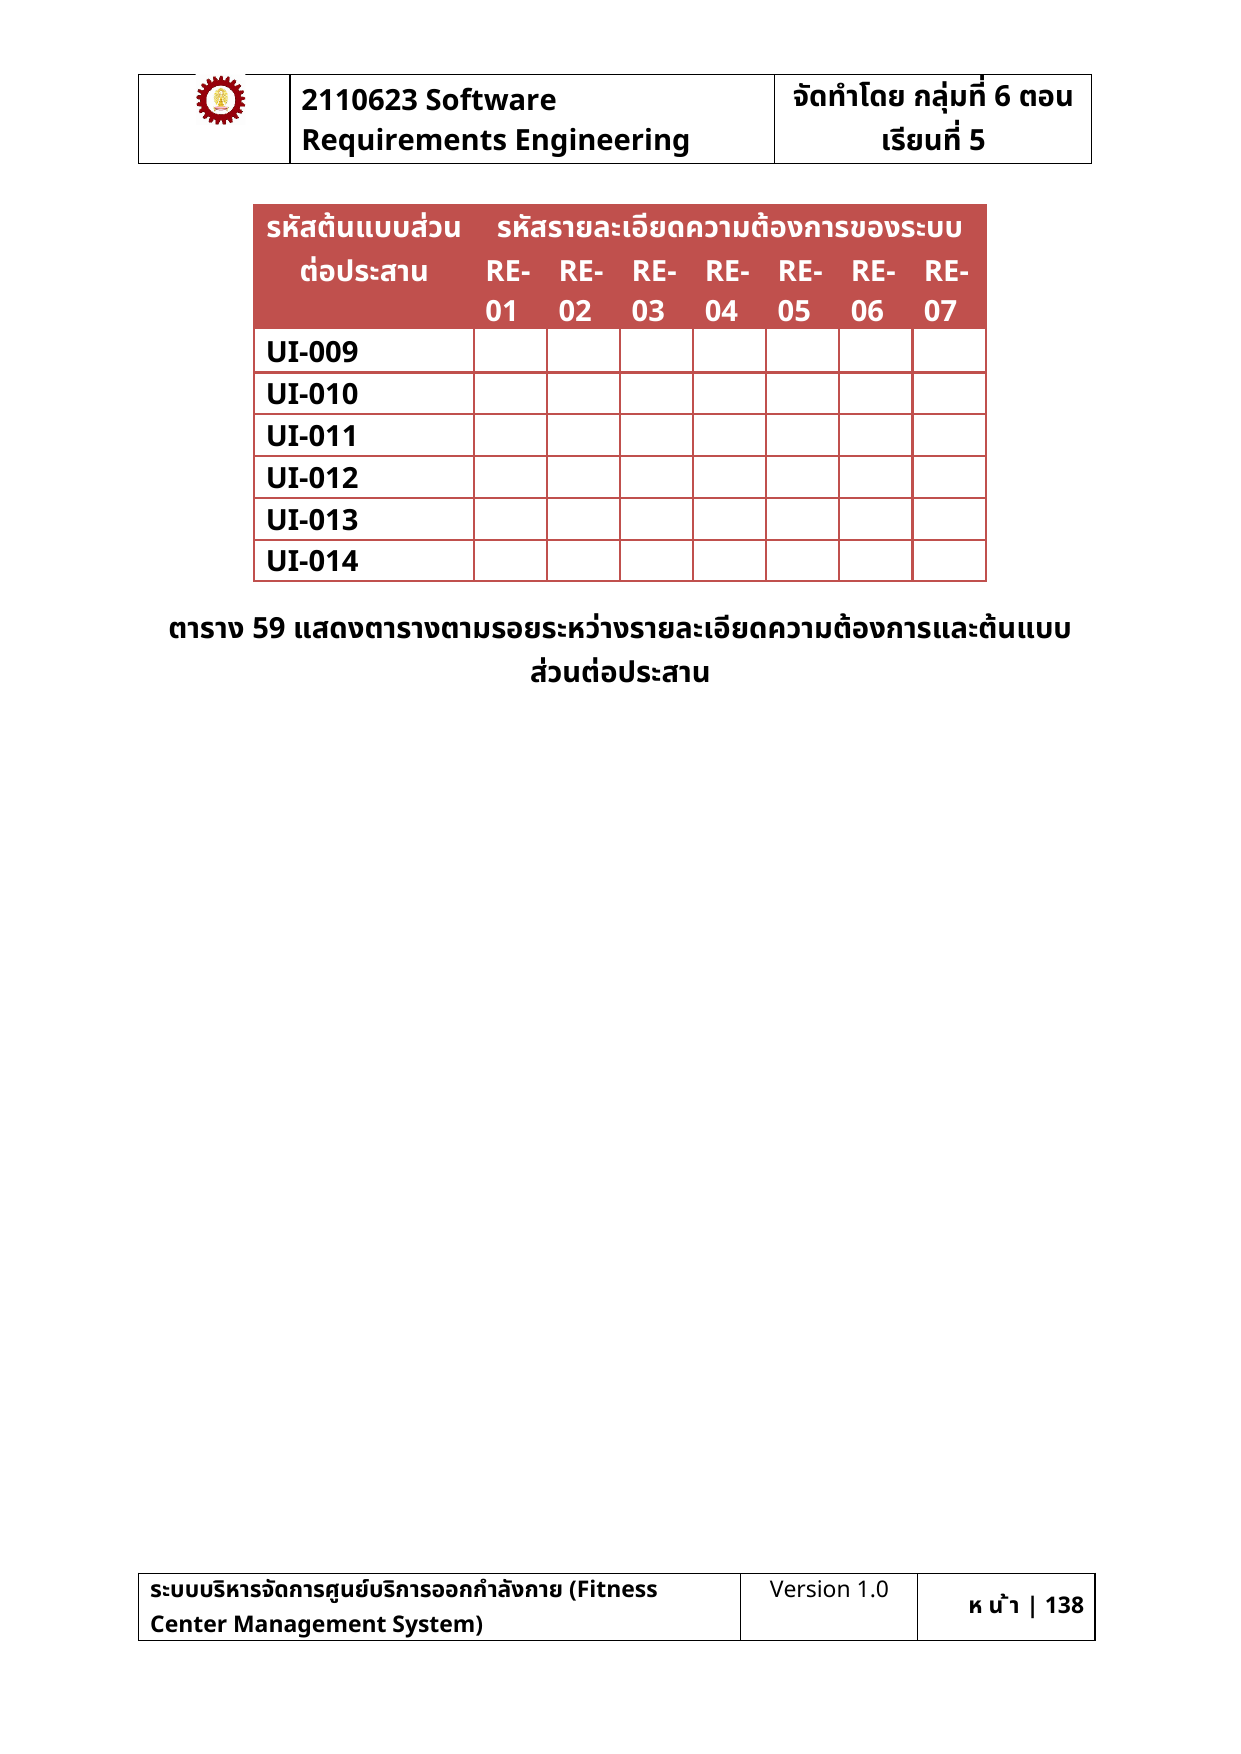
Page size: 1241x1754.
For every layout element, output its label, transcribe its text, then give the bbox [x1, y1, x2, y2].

table_cell [840, 415, 911, 455]
table_cell [767, 415, 838, 455]
table_cell UI-013 [255, 499, 473, 538]
table_cell UI-014 [255, 541, 473, 580]
picture [195, 74, 246, 125]
table_cell [475, 457, 546, 497]
table_cell [621, 330, 692, 371]
table_cell UI-011 [255, 415, 473, 455]
table_cell [621, 374, 692, 413]
table_cell RE-01 [475, 250, 546, 329]
table_cell [548, 541, 619, 580]
table_cell [548, 415, 619, 455]
table_cell [475, 374, 546, 413]
table_cell [840, 499, 911, 538]
table_cell [548, 330, 619, 371]
table_cell [548, 374, 619, 413]
table_cell [767, 499, 838, 538]
table_cell [621, 457, 692, 497]
table_cell [475, 330, 546, 371]
table_cell [621, 415, 692, 455]
table_cell [767, 330, 838, 371]
table_cell [767, 541, 838, 580]
table_cell [840, 541, 911, 580]
table_cell [621, 541, 692, 580]
table_cell [548, 499, 619, 538]
table_header รหัสต้นแบบส่วนต่อประสาน [255, 206, 473, 329]
table_cell [694, 330, 765, 371]
table_cell [475, 415, 546, 455]
table_cell RE-04 [694, 250, 765, 329]
table_cell [694, 457, 765, 497]
table_cell [548, 457, 619, 497]
table_cell [475, 541, 546, 580]
table_cell [621, 499, 692, 538]
table_cell [694, 499, 765, 538]
table_cell RE-02 [548, 250, 619, 329]
table_cell [840, 457, 911, 497]
table_cell RE-03 [621, 250, 692, 329]
table_cell RE-05 [767, 250, 838, 329]
table_cell [840, 330, 911, 371]
table_cell [914, 415, 985, 455]
table_cell [694, 541, 765, 580]
table_cell [475, 499, 546, 538]
table_cell UI-009 [255, 330, 473, 371]
table_cell [914, 374, 985, 413]
table_cell [694, 415, 765, 455]
table_cell [914, 541, 985, 580]
table_cell [694, 374, 765, 413]
table_cell UI-012 [255, 457, 473, 497]
table_cell [914, 330, 985, 371]
table_cell RE-06 [840, 250, 911, 329]
table_cell RE-07 [914, 250, 985, 329]
table_cell [914, 457, 985, 497]
table_header รหัสรายละเอียดความต้องการของระบบ [475, 206, 985, 250]
table_cell [767, 374, 838, 413]
table_cell [767, 457, 838, 497]
table_cell [840, 374, 911, 413]
table_cell [914, 499, 985, 538]
table_cell UI-010 [255, 374, 473, 413]
